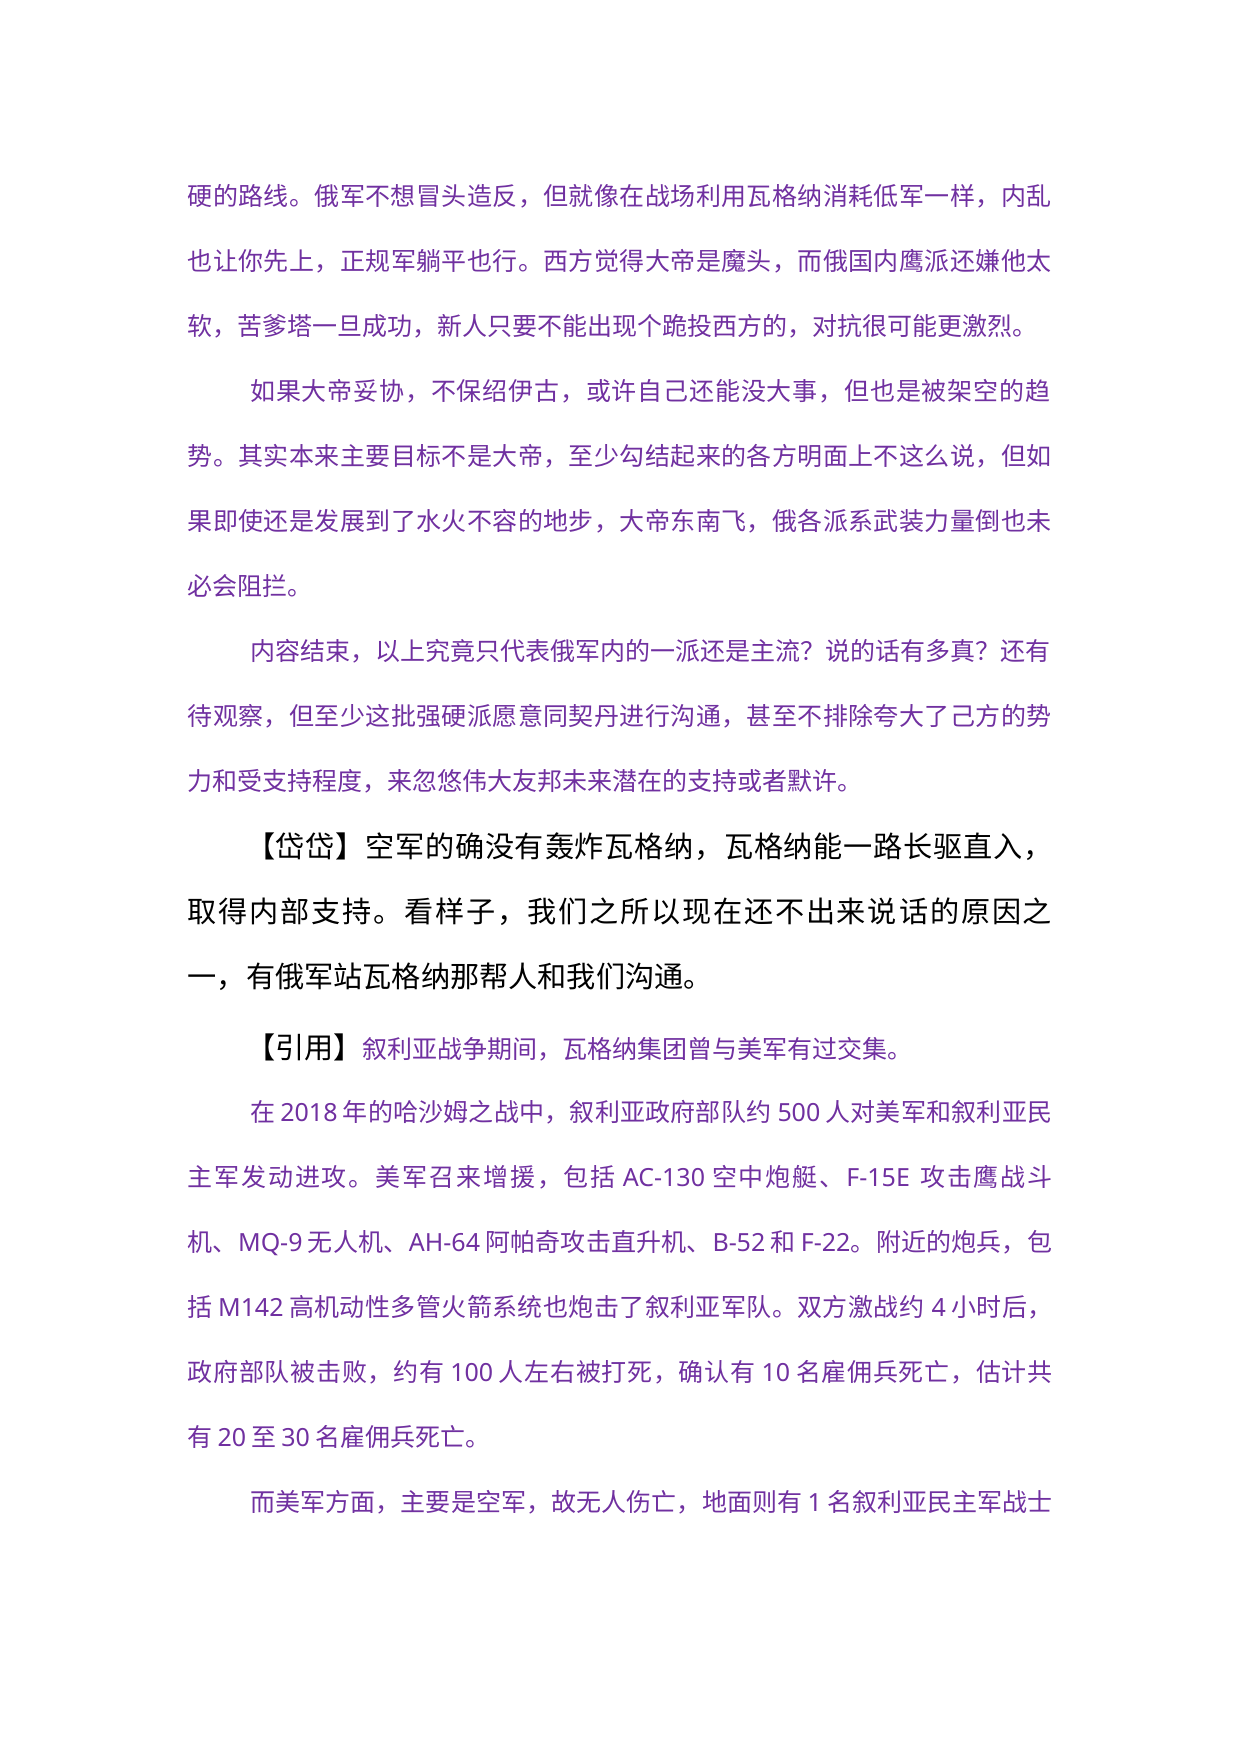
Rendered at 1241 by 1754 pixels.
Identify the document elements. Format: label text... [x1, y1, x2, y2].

text 在2018年的哈沙姆之战中，叙利亚政府部队约500人对美军和叙利亚民主军发动进攻。美军召来增援，包括AC-130空中炮艇、F-15E 攻击鹰战斗机、MQ-9无人机、AH-64阿帕奇攻击直升机、B-52和F-22。附近的炮兵，包括M142高机动性多管火箭系统也炮击了叙利亚军队。双方激战约4小时后，政府部队被击败，约有100人左右被打死，确认有10名雇佣兵死亡，估计共有20至30名雇佣兵死亡。 [187, 1078, 1053, 1468]
text 如果大帝妥协，不保绍伊古，或许自己还能没大事，但也是被架空的趋势。其实本来主要目标不是大帝，至少勾结起来的各方明面上不这么说，但如果即使还是发展到了水火不容的地步，大帝东南飞，俄各派系武装力量倒也未必会阻拦。 [187, 357, 1053, 617]
text 内容结束，以上究竟只代表俄军内的一派还是主流？说的话有多真？还有待观察，但至少这批强硬派愿意同契丹进行沟通，甚至不排除夸大了己方的势力和受支持程度，来忽悠伟大友邦未来潜在的支持或者默许。 [187, 617, 1053, 812]
text 【岱岱】空军的确没有轰炸瓦格纳，瓦格纳能一路长驱直入，取得内部支持。看样子，我们之所以现在还不出来说话的原因之一，有俄军站瓦格纳那帮人和我们沟通。 [187, 812, 1053, 1007]
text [187, 162, 1053, 357]
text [187, 1468, 1053, 1533]
text 【引用】叙利亚战争期间，瓦格纳集团曾与美军有过交集。 [187, 1013, 1053, 1078]
